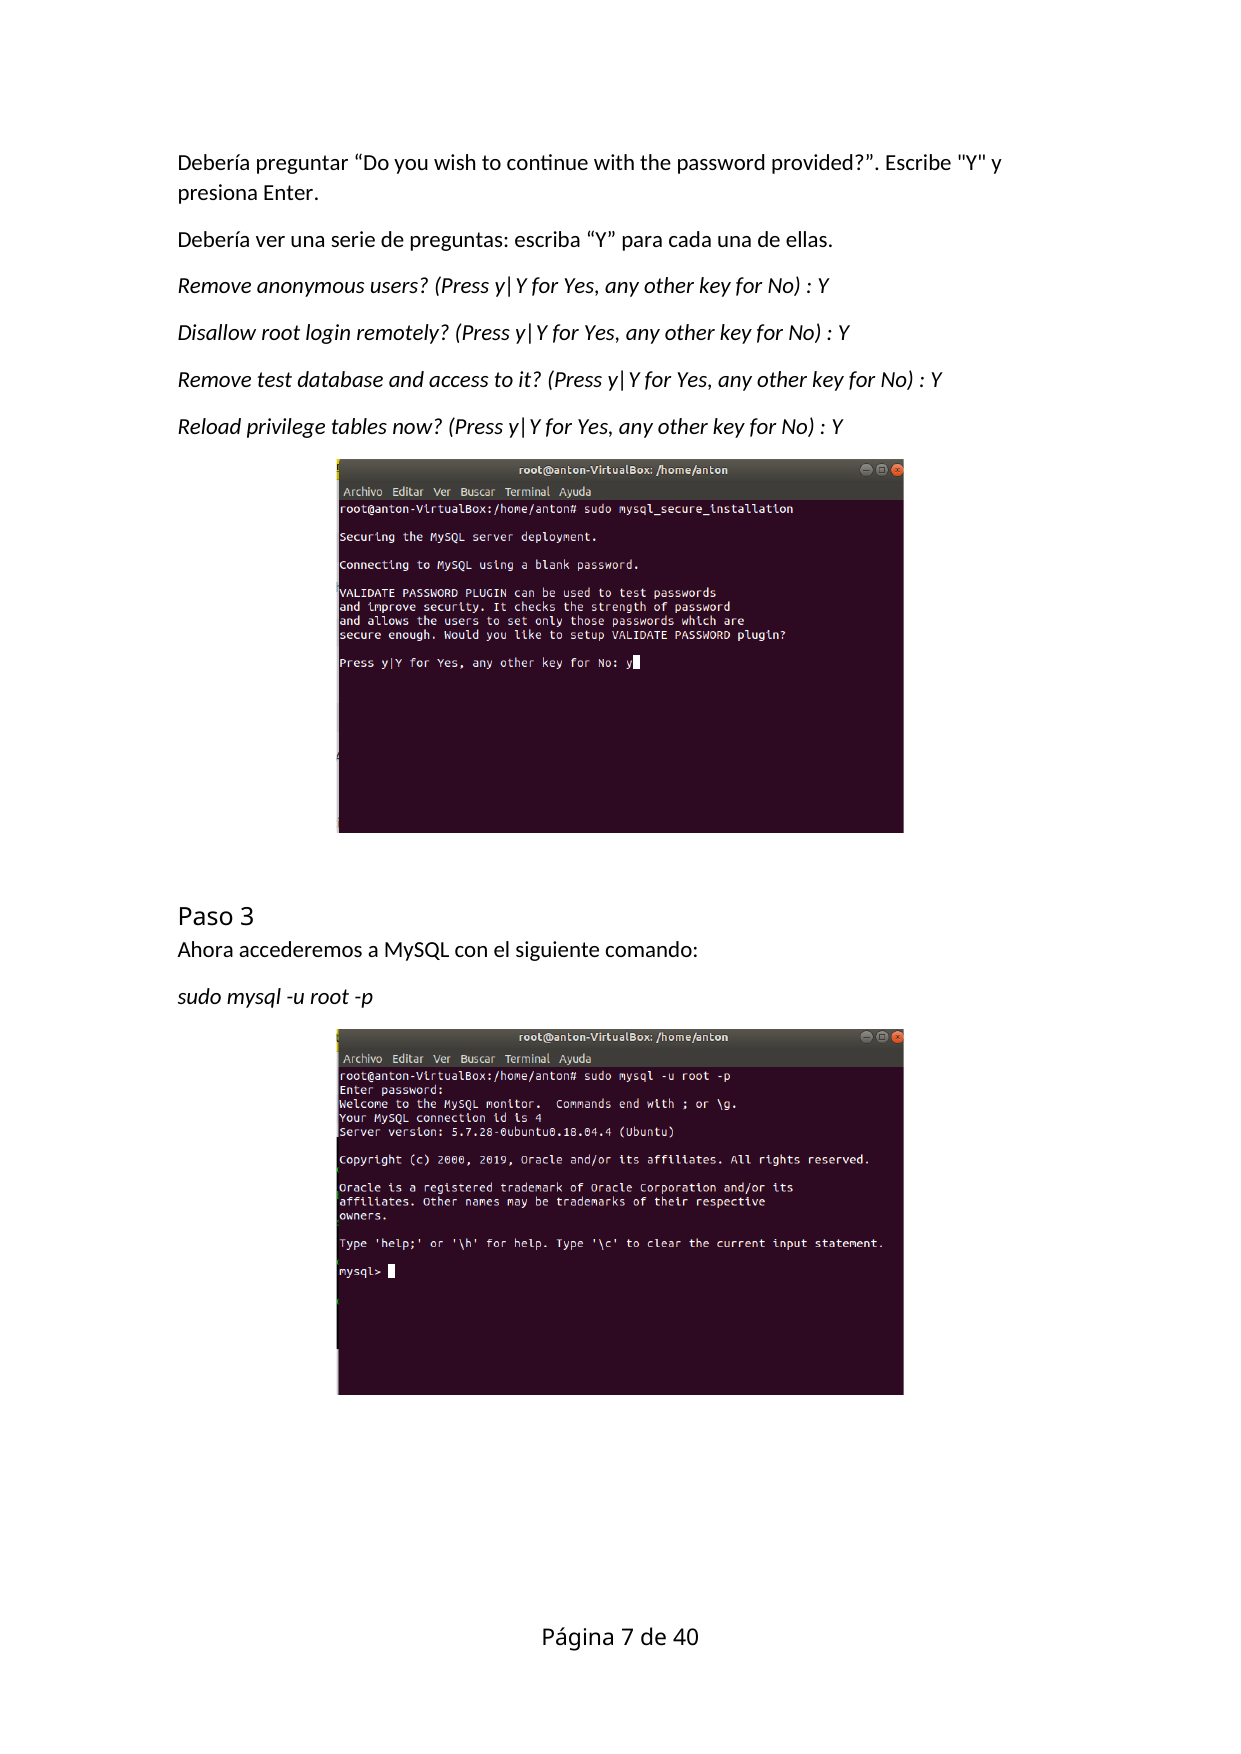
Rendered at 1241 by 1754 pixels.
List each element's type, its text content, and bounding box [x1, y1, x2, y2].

subtitle Paso 3 [177, 899, 1063, 933]
text Remove test database and access to it? (Press y|Y for Yes, any other key for No) : Y [177, 365, 1063, 393]
picture [336, 459, 904, 833]
text Debería ver una serie de preguntas: escriba “Y” para cada una de ellas. [177, 225, 1063, 253]
text Debería preguntar “Do you wish to continue with the password provided?”. Escribe "Y" y presiona Enter. [177, 148, 1063, 206]
text Ahora accederemos a MySQL con el siguiente comando: [177, 935, 1063, 963]
picture [336, 1029, 904, 1395]
text Disallow root login remotely? (Press y|Y for Yes, any other key for No) : Y [177, 318, 1063, 346]
text Reload privilege tables now? (Press y|Y for Yes, any other key for No) : Y [177, 412, 1063, 440]
text sudo mysql -u root -p [177, 982, 1063, 1010]
text Remove anonymous users? (Press y|Y for Yes, any other key for No) : Y [177, 272, 1063, 299]
